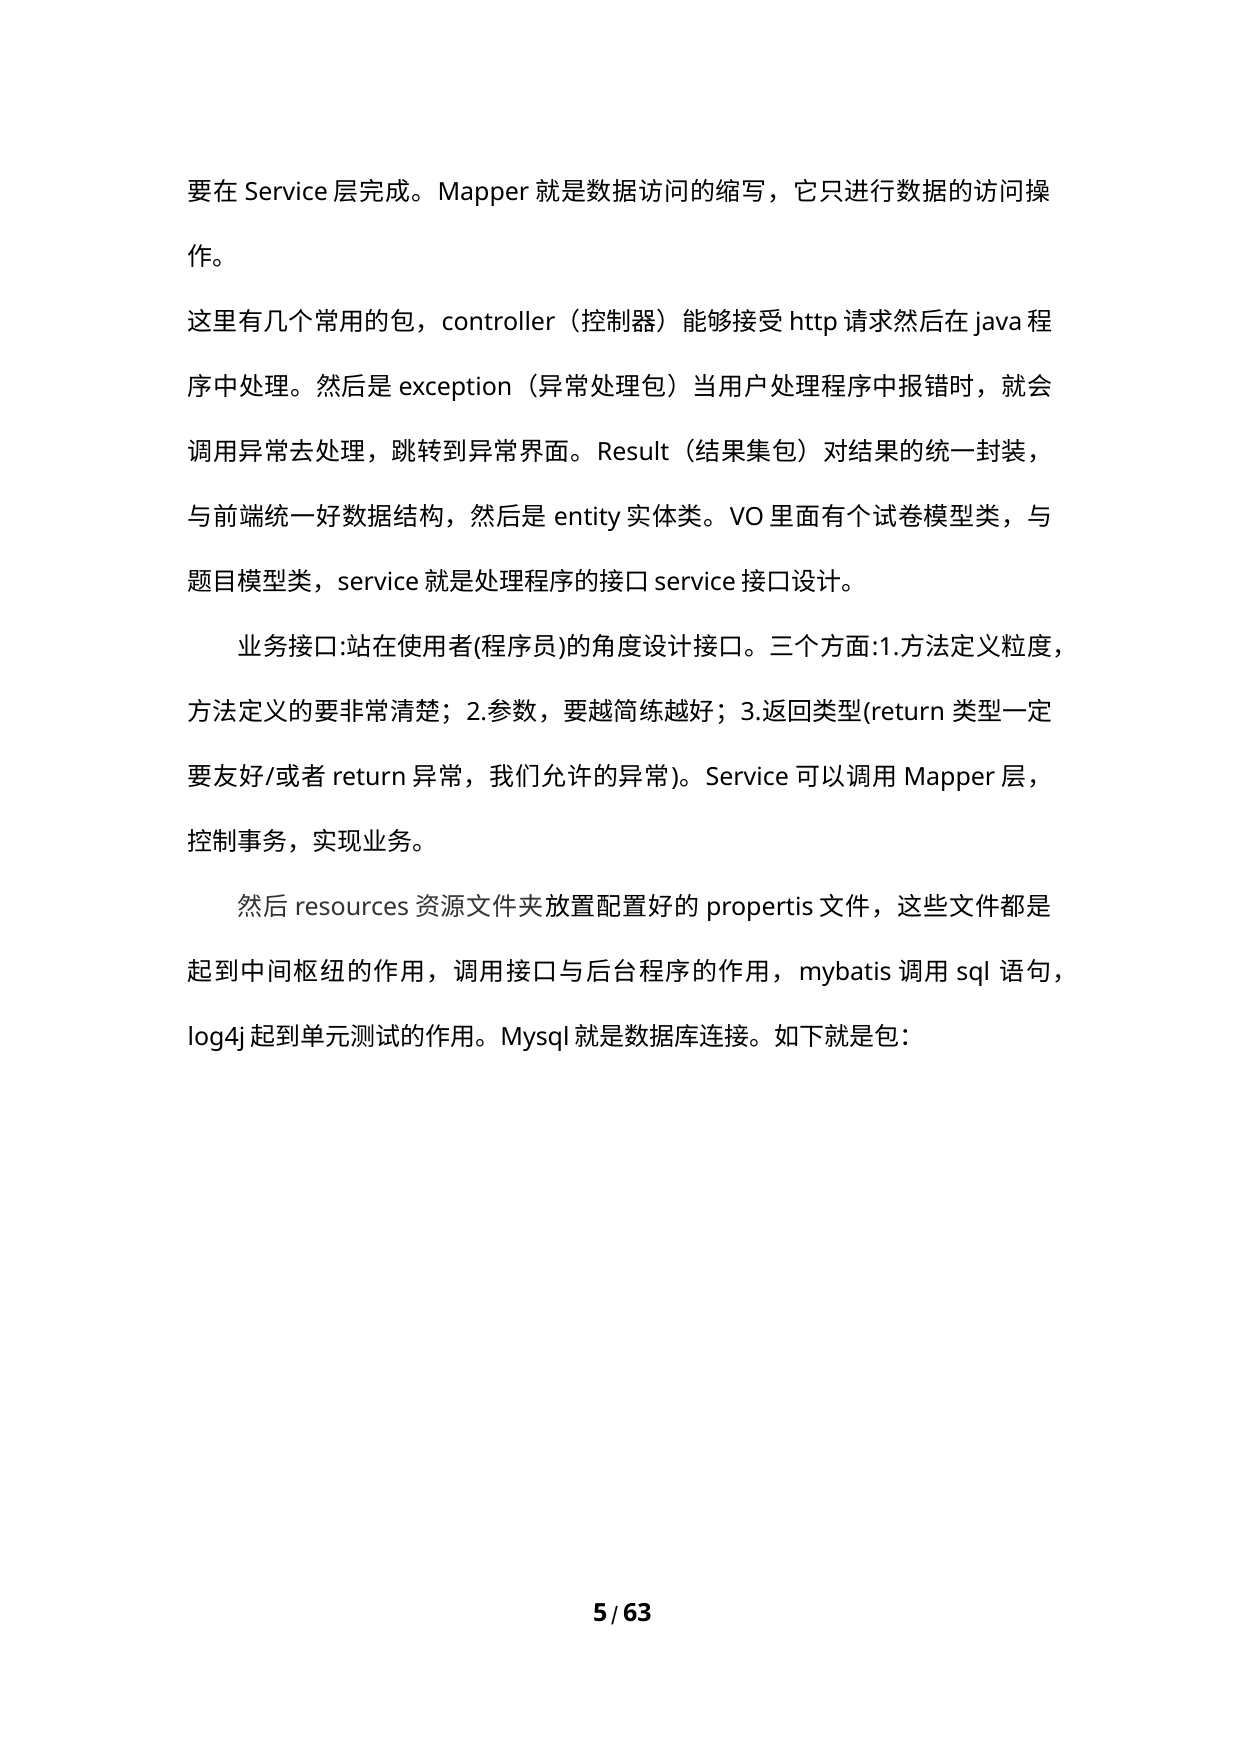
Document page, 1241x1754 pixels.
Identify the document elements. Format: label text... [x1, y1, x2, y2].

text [187, 157, 1053, 287]
text 业务接口:站在使用者(程序员)的角度设计接口。三个方面:1.方法定义粒度，方法定义的要非常清楚；2.参数，要越简练越好；3.返回类型(return 类型一定要友好/或者return异常，我们允许的异常)。Service可以调用Mapper层，控制事务，实现业务。 [187, 612, 1053, 872]
text 然后resources资源文件夹放置配置好的propertis文件，这些文件都是起到中间枢纽的作用，调用接口与后台程序的作用，mybatis调用sql 语句，log4j起到单元测试的作用。Mysql就是数据库连接。如下就是包： [187, 872, 1053, 1067]
text 这里有几个常用的包，controller（控制器）能够接受http请求然后在java程序中处理。然后是exception（异常处理包）当用户处理程序中报错时，就会调用异常去处理，跳转到异常界面。Result（结果集包）对结果的统一封装，与前端统一好数据结构，然后是entity实体类。VO里面有个试卷模型类，与题目模型类，service就是处理程序的接口service接口设计。 [187, 287, 1053, 612]
